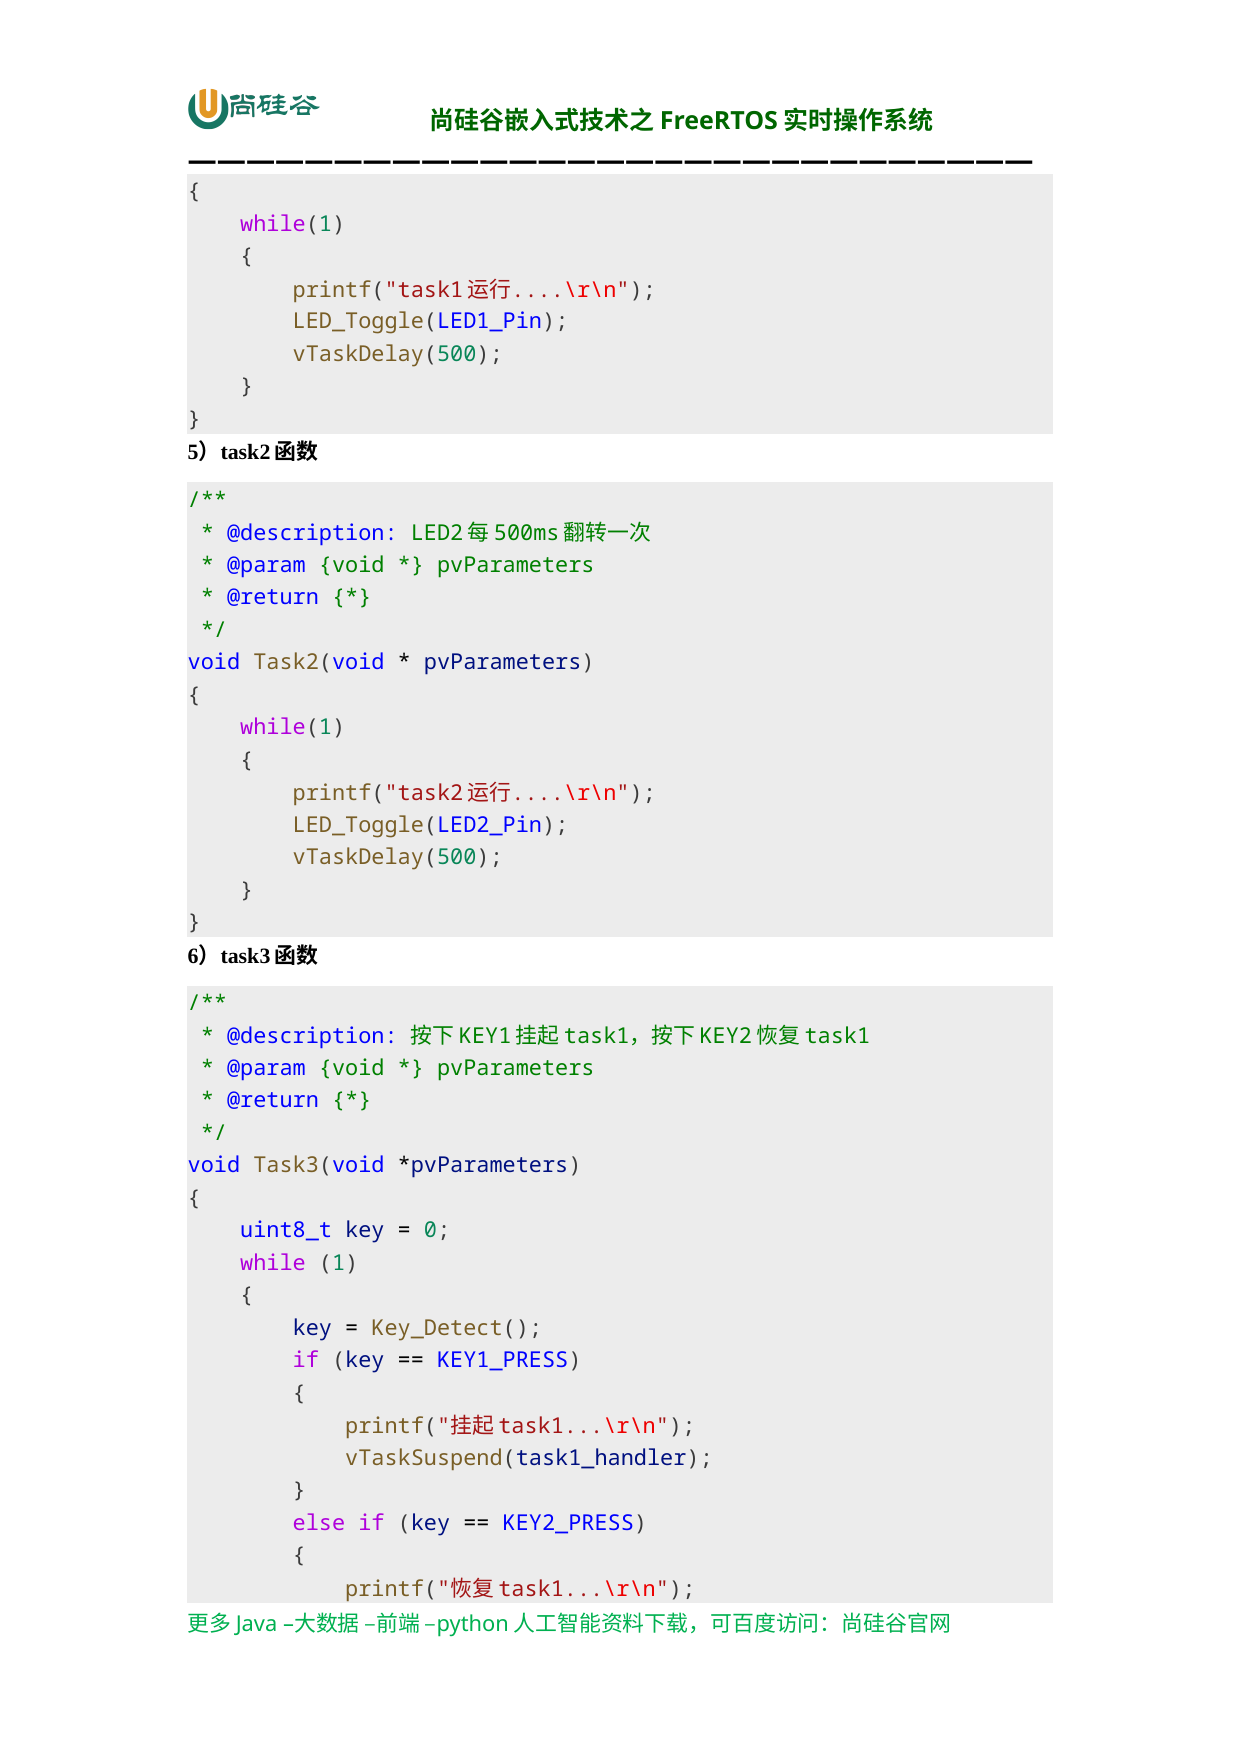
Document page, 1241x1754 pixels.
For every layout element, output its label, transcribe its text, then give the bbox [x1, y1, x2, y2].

text LED_Toggle(LED1_Pin); [187, 304, 1053, 336]
text } [187, 872, 1053, 905]
text * @description: 按下KEY1挂起task1，按下KEY2恢复task1 [187, 1018, 1053, 1051]
text { [187, 174, 1053, 206]
text { [187, 239, 1053, 271]
text } [187, 401, 1053, 434]
text } [187, 1473, 1053, 1506]
text * @param {void *} pvParameters [187, 1051, 1053, 1083]
text uint8_t key = 0; [187, 1213, 1053, 1246]
text } [187, 369, 1053, 401]
text { [187, 1376, 1053, 1408]
text printf("task2运行....\r\n"); [187, 775, 1053, 807]
text */ [187, 612, 1053, 645]
text while (1) [187, 1246, 1053, 1278]
text * @return {*} [187, 580, 1053, 612]
text LED_Toggle(LED2_Pin); [187, 807, 1053, 840]
text task2函数 [187, 434, 1053, 466]
text key = Key_Detect(); [187, 1311, 1053, 1343]
text /** [187, 482, 1053, 515]
text * @description: LED2每500ms翻转一次 [187, 515, 1053, 547]
text printf("恢复task1...\r\n"); [187, 1571, 1053, 1603]
text void Task2(void * pvParameters) [187, 645, 1053, 677]
text while(1) [187, 710, 1053, 742]
text } [187, 905, 1053, 937]
text vTaskDelay(500); [187, 336, 1053, 369]
text /** [187, 986, 1053, 1018]
text vTaskDelay(500); [187, 840, 1053, 872]
text { [187, 1278, 1053, 1311]
picture [187, 88, 321, 130]
text { [187, 1538, 1053, 1571]
text { [187, 677, 1053, 710]
text while(1) [187, 206, 1053, 239]
text void Task3(void *pvParameters) [187, 1148, 1053, 1181]
text vTaskSuspend(task1_handler); [187, 1441, 1053, 1473]
text else if (key == KEY2_PRESS) [187, 1506, 1053, 1538]
text * @return {*} [187, 1083, 1053, 1116]
text printf("task1运行....\r\n"); [187, 271, 1053, 304]
text printf("挂起task1...\r\n"); [187, 1408, 1053, 1441]
text { [187, 1181, 1053, 1213]
text { [187, 742, 1053, 775]
text task3函数 [187, 937, 1053, 970]
text */ [187, 1116, 1053, 1148]
text if (key == KEY1_PRESS) [187, 1343, 1053, 1376]
text * @param {void *} pvParameters [187, 547, 1053, 580]
